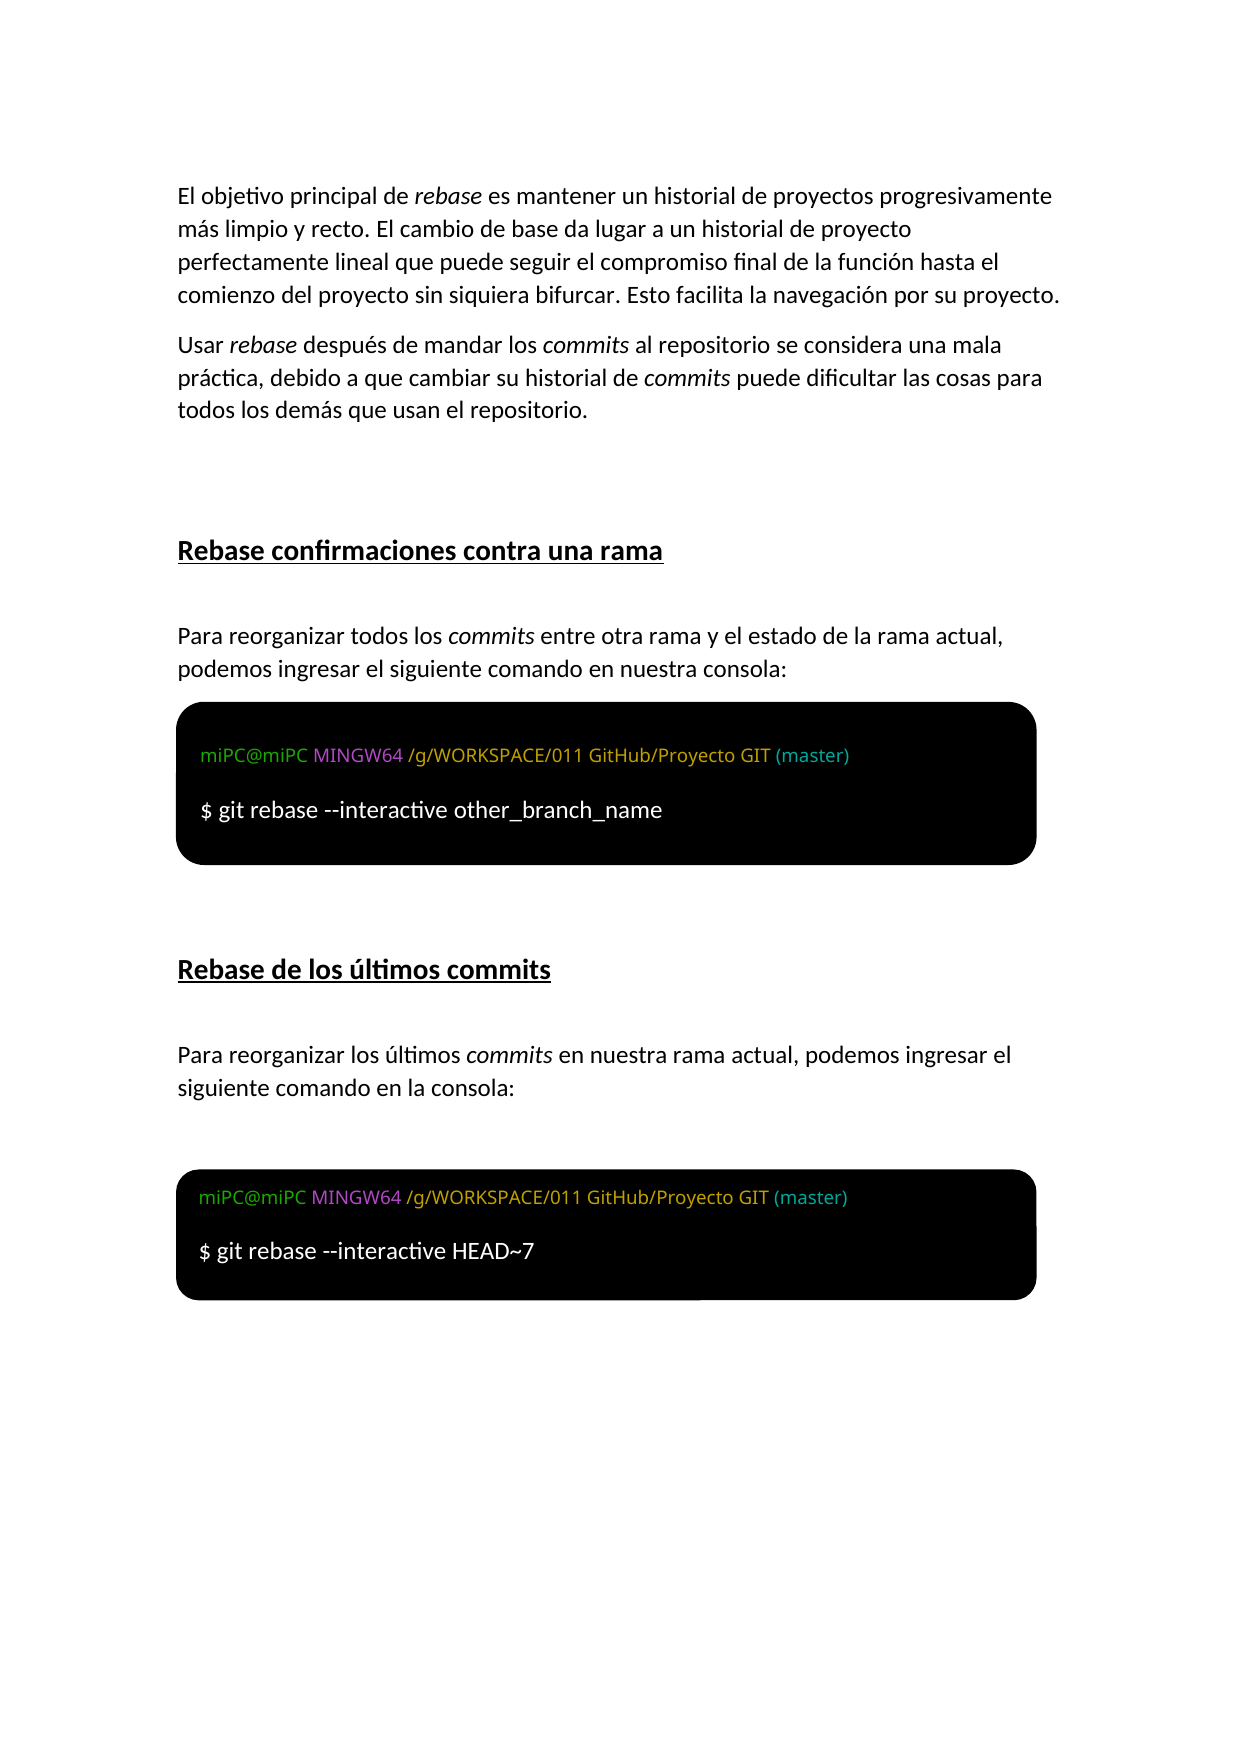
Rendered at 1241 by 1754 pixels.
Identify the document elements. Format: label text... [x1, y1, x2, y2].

subtitle Rebase de los últimos commits [177, 951, 1063, 986]
text Para reorganizar todos los commits entre otra rama y el estado de la rama actual, podemos ingresar el siguiente comando en nuestra consola: [177, 620, 1063, 684]
text Usar rebase después de mandar los commits al repositorio se considera una mala práctica, debido a que cambiar su historial de commits puede dificultar las cosas para todos los demás que usan el repositorio. [177, 329, 1063, 425]
subtitle Rebase confirmaciones contra una rama [177, 494, 1063, 568]
text Para reorganizar los últimos commits en nuestra rama actual, podemos ingresar el siguiente comando en la consola: [177, 1039, 1063, 1102]
text El objetivo principal de rebase es mantener un historial de proyectos progresivamente más limpio y recto. El cambio de base da lugar a un historial de proyecto perfectamente lineal que puede seguir el compromiso final de la función hasta el comienzo del proyecto sin siquiera bifurcar. Esto facilita la navegación por su proyecto. [177, 148, 1063, 310]
